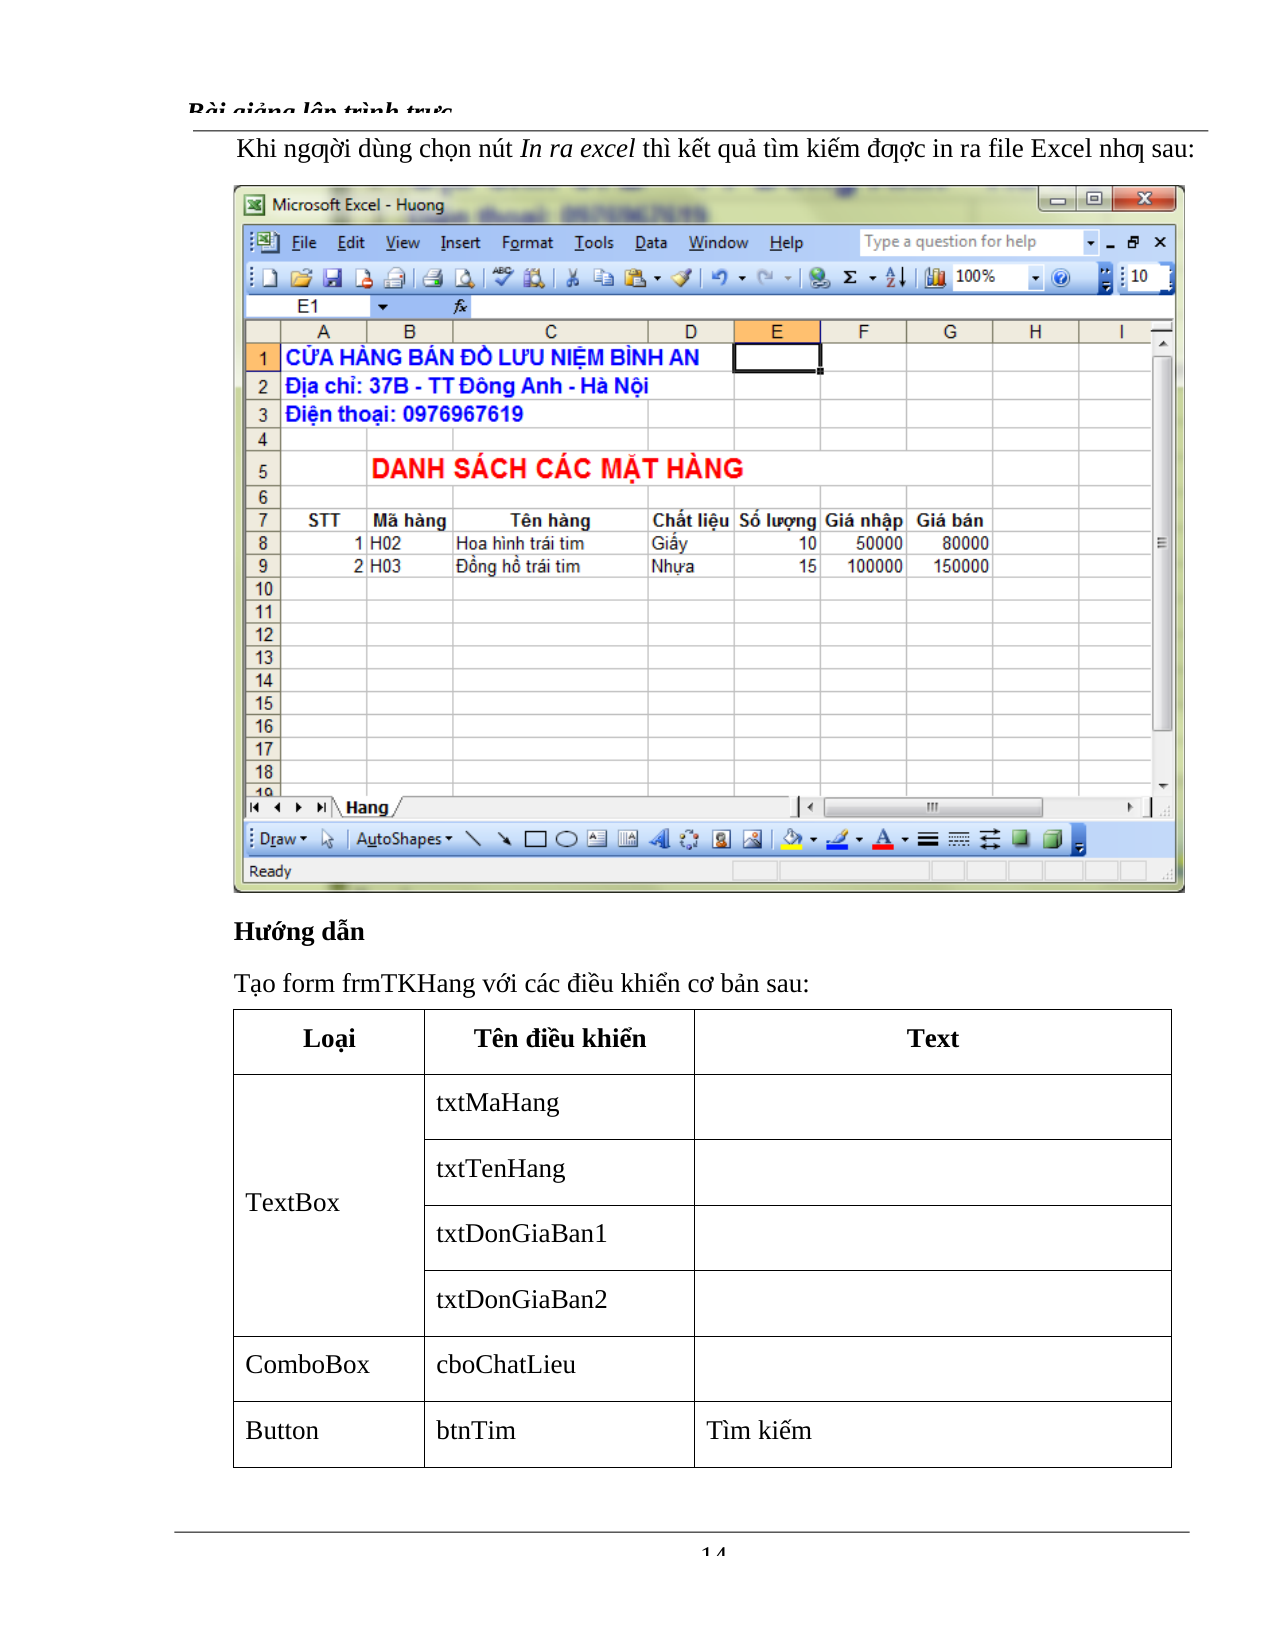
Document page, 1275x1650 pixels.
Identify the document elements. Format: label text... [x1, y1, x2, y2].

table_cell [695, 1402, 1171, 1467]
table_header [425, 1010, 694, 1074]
text Tạo form frmTKHang với các điều khiển cơ bản sau: [233, 967, 1239, 998]
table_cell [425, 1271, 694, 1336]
picture [233, 185, 1185, 893]
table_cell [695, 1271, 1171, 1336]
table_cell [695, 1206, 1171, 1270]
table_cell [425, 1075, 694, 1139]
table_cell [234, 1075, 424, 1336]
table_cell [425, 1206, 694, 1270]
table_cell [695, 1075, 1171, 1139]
text Khi ngƣời dùng chọn nút In ra excel thì kết quả tìm kiếm đƣợc in ra file Excel nhƣ sau: [236, 132, 1239, 163]
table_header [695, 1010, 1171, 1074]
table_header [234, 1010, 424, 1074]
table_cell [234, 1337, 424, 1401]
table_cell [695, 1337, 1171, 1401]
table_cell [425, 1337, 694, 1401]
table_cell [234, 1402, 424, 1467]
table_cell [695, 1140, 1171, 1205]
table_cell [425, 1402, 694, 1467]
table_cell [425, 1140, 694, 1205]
